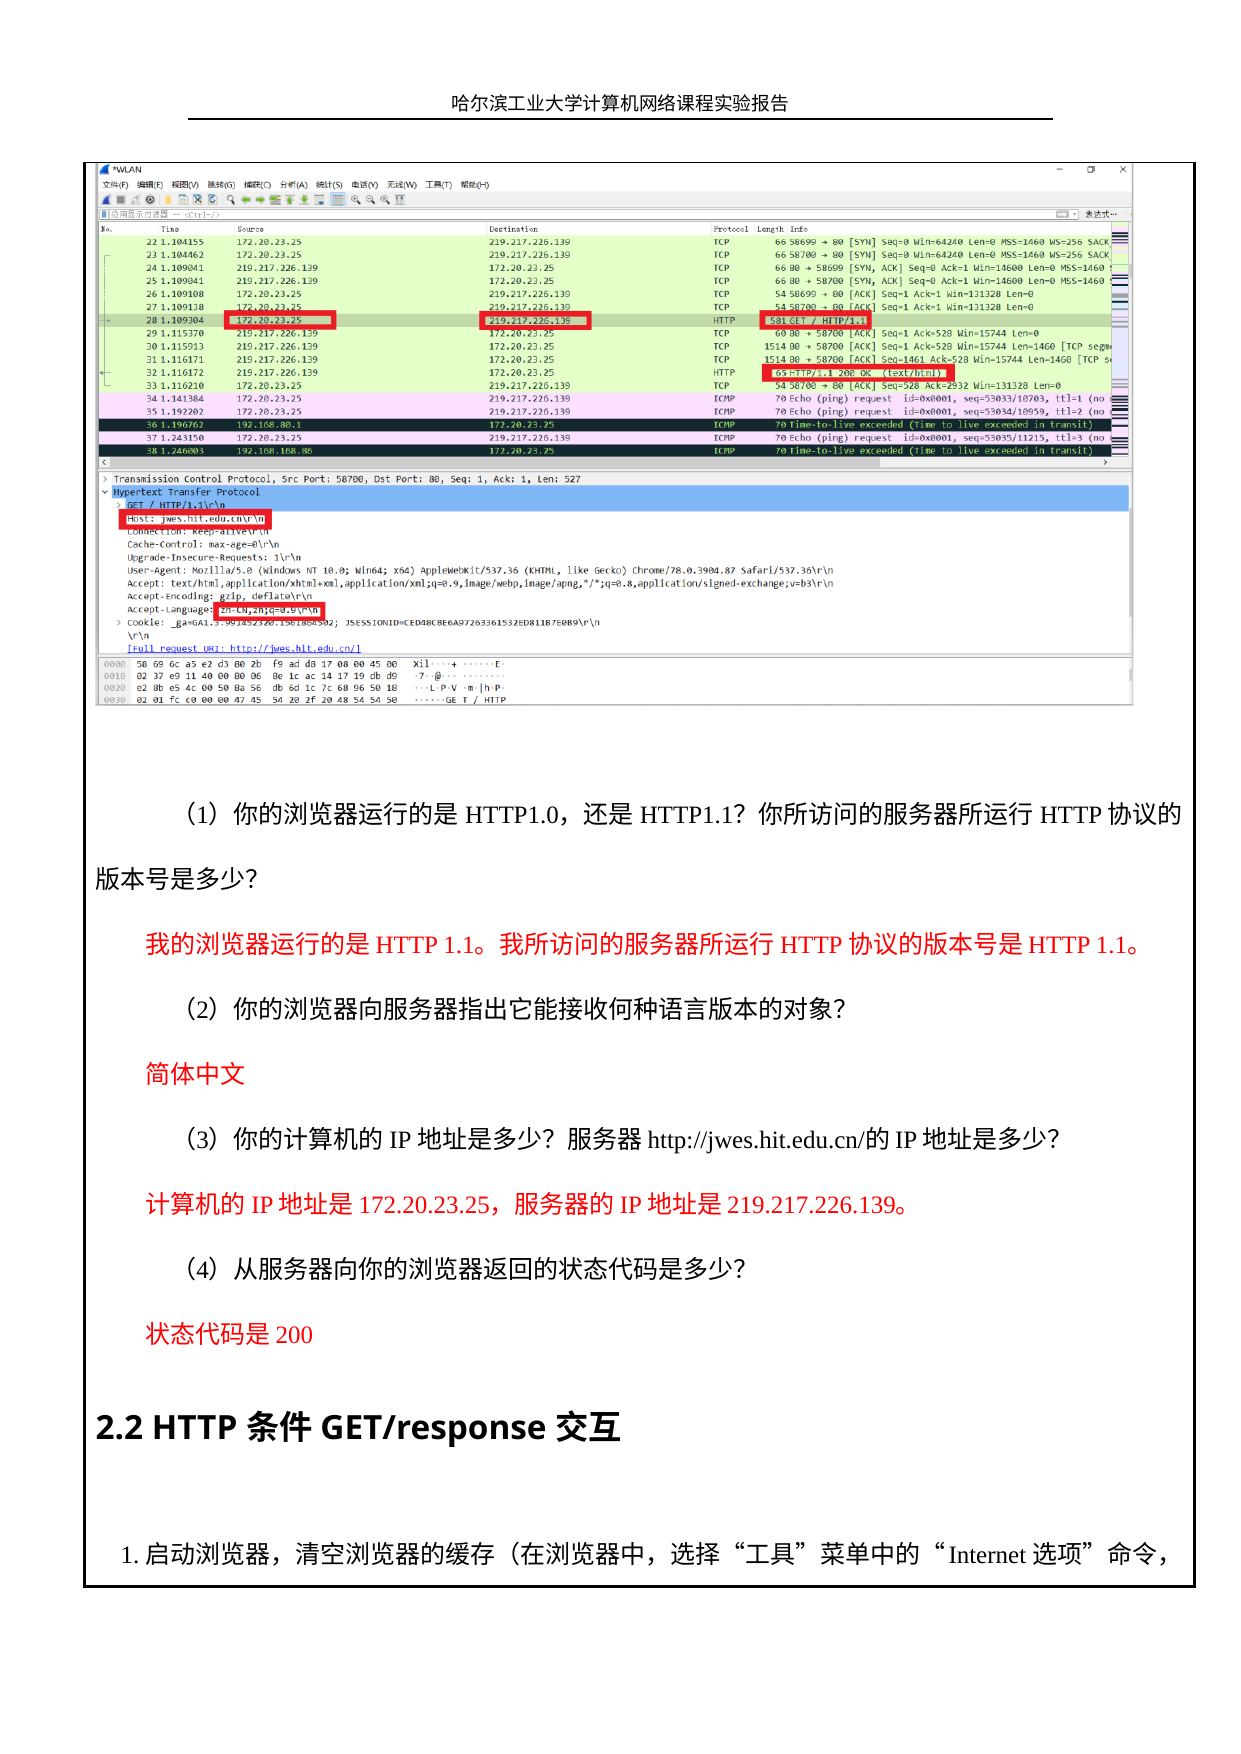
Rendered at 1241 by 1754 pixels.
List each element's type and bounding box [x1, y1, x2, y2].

table_cell [86, 163, 1193, 1585]
picture [95, 163, 1134, 706]
